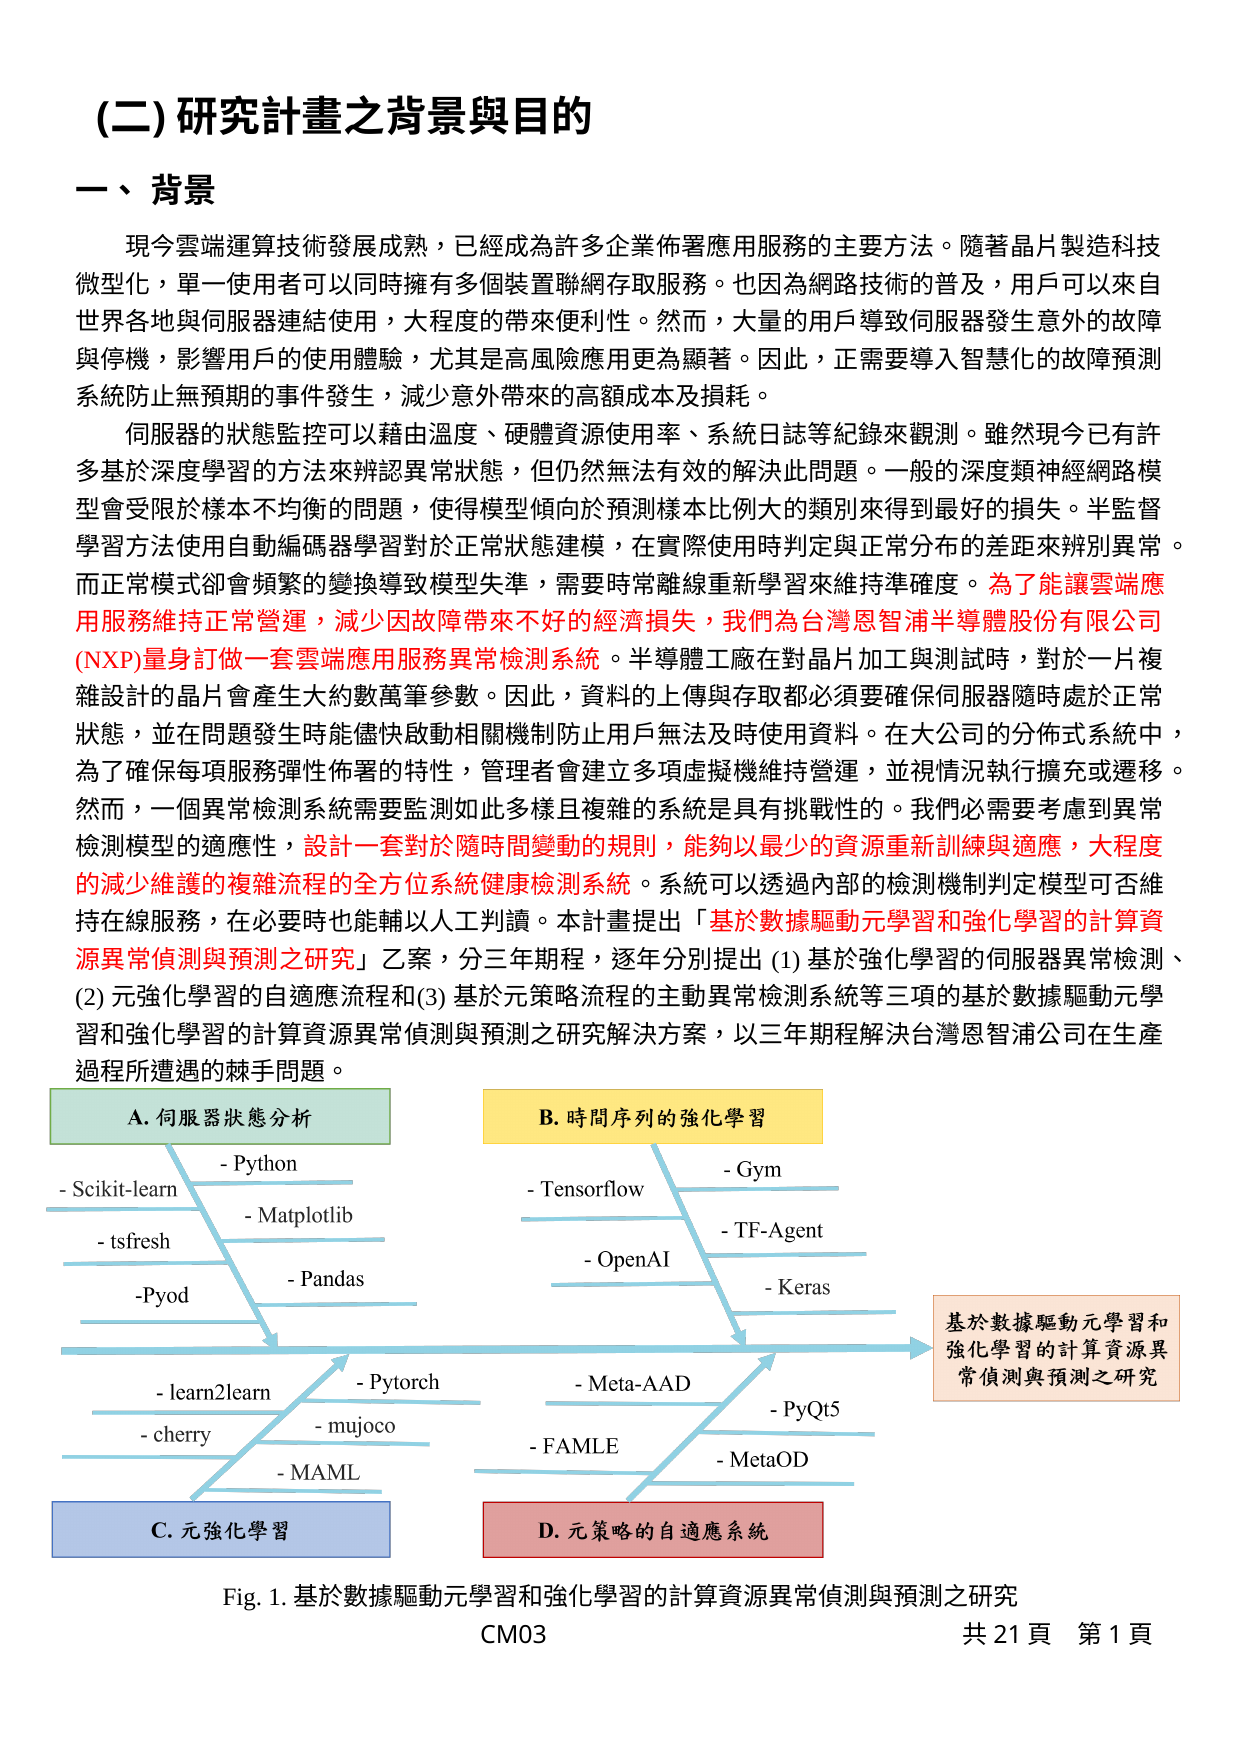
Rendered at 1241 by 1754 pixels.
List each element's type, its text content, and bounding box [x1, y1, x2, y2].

list 背景 [75, 151, 1165, 226]
picture [45, 1088, 1183, 1558]
text 伺服器的狀態監控可以藉由溫度、硬體資源使用率、系統日誌等紀錄來觀測。雖然現今已有許多基於深度學習的方法來辨認異常狀態，但仍然無法有效的解決此問題。一般的深度類神經網路模型會受限於樣本不均衡的問題，使得模型傾向於預測樣本比例大的類別來得到最好的損失。半監督學習方法使用自動編碼器學習對於正常狀態建模，在實際使用時判定與正常分布的差距來辨別異常。而正常模式卻會頻繁的變換導致模型失準，需要時常離線重新學習來維持準確度。為了能讓雲端應用服務維持正常營運，減少因故障帶來不好的經濟損失，我們為台灣恩智浦半導體股份有限公司(NXP)量身訂做一套雲端應用服務異常檢測系統。半導體工廠在對晶片加工與測試時，對於一片複雜設計的晶片會產生大約數萬筆參數。因此，資料的上傳與存取都必須要確保伺服器隨時處於正常狀態，並在問題發生時能儘快啟動相關機制防止用戶無法及時使用資料。在大公司的分佈式系統中，為了確保每項服務彈性佈署的特性，管理者會建立多項虛擬機維持營運，並視情況執行擴充或遷移。然而，一個異常檢測系統需要監測如此多樣且複雜的系統是具有挑戰性的。我們必需要考慮到異常檢測模型的適應性，設計一套對於隨時間變動的規則，能夠以最少的資源重新訓練與適應，大程度的減少維護的複雜流程的全方位系統健康檢測系統。系統可以透過內部的檢測機制判定模型可否維持在線服務，在必要時也能輔以人工判讀。本計畫提出「基於數據驅動元學習和強化學習的計算資源異常偵測與預測之研究」乙案，分三年期程，逐年分別提出 (1) 基於強化學習的伺服器異常檢測、(2) 元強化學習的自適應流程和(3) 基於元策略流程的主動異常檢測系統等三項的基於數據驅動元學習和強化學習的計算資源異常偵測與預測之研究解決方案，以三年期程解決台灣恩智浦公司在生產過程所遭遇的棘手問題。 [75, 413, 1165, 1088]
text 現今雲端運算技術發展成熟，已經成為許多企業佈署應用服務的主要方法。隨著晶片製造科技微型化，單一使用者可以同時擁有多個裝置聯網存取服務。也因為網路技術的普及，用戶可以來自世界各地與伺服器連結使用，大程度的帶來便利性。然而，大量的用戶導致伺服器發生意外的故障與停機，影響用戶的使用體驗，尤其是高風險應用更為顯著。因此，正需要導入智慧化的故障預測系統防止無預期的事件發生，減少意外帶來的高額成本及損耗。 [75, 226, 1165, 413]
text (二) 研究計畫之背景與目的 [75, 76, 1165, 151]
